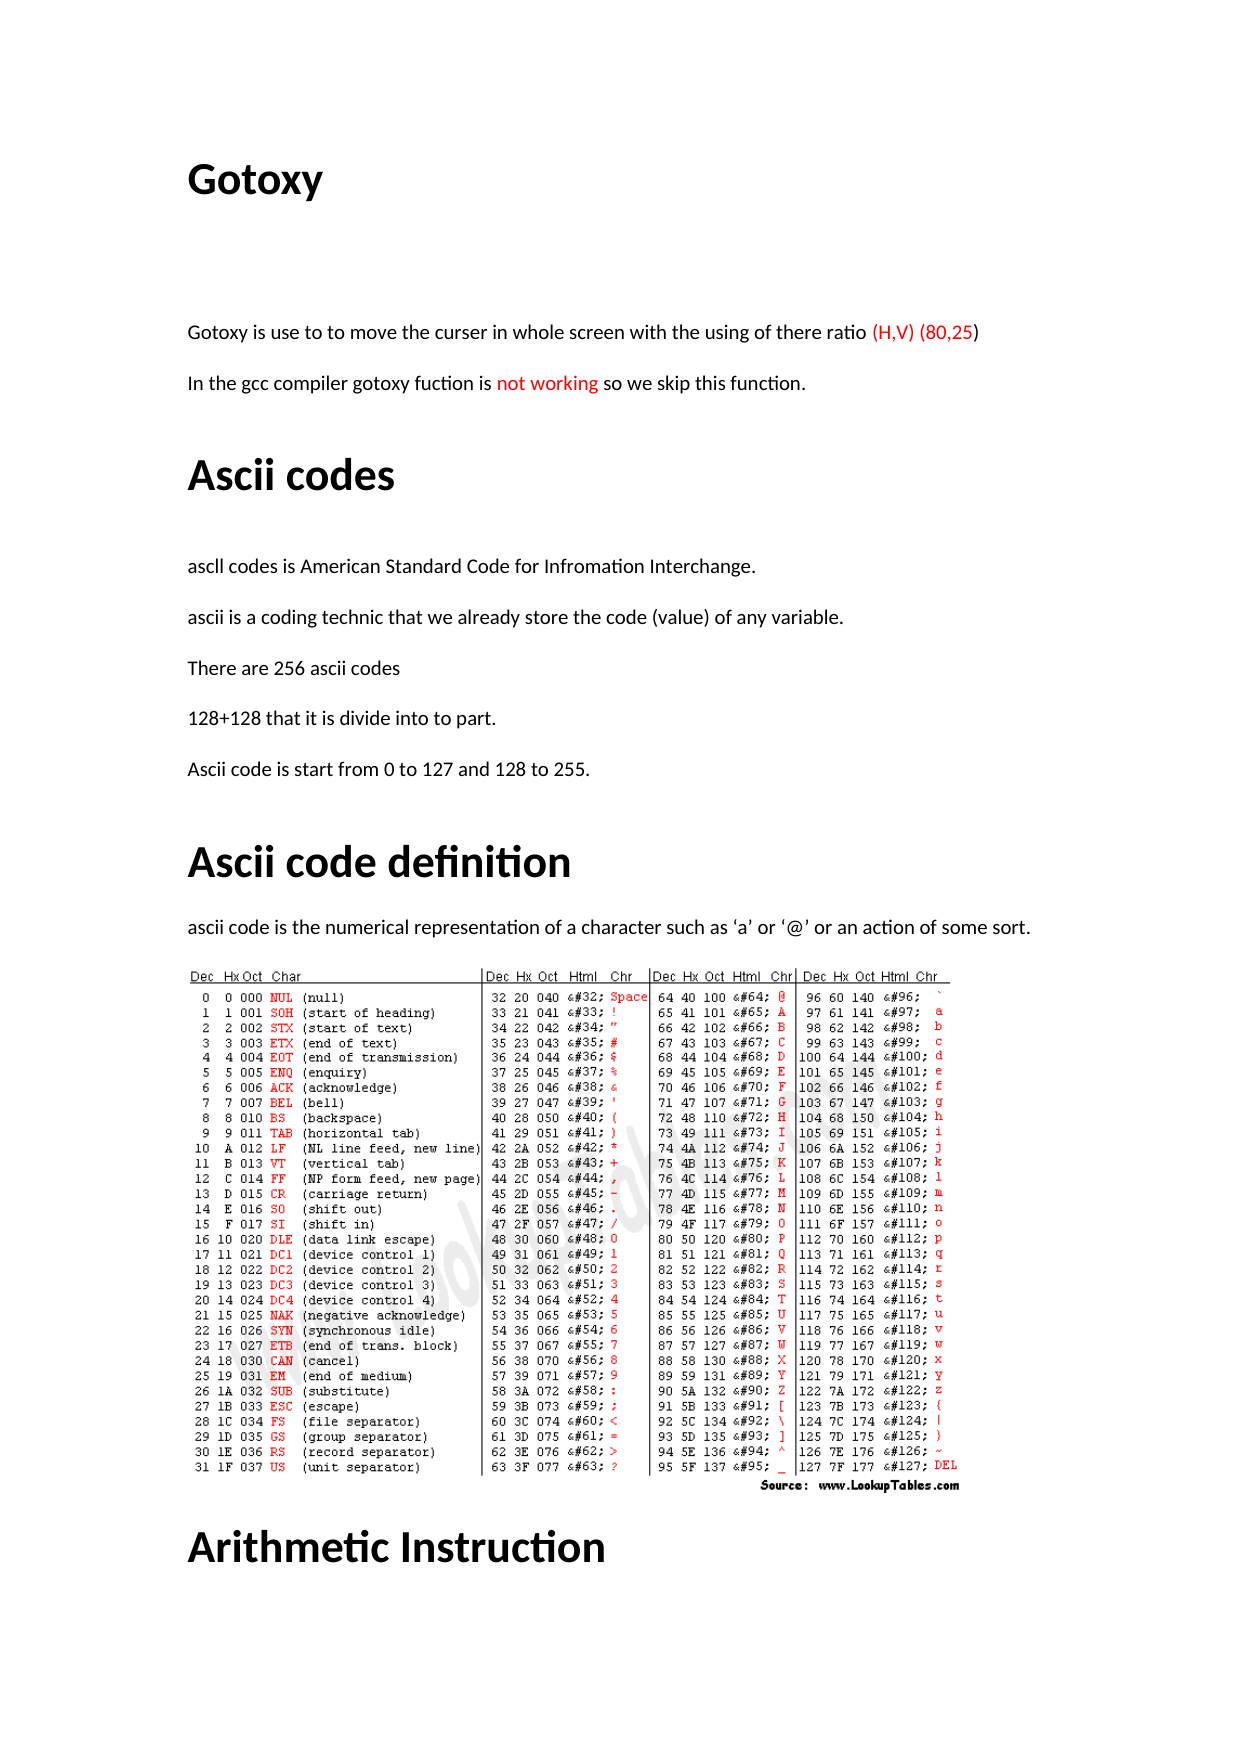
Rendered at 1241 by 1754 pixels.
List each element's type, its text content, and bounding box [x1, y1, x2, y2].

picture [187, 964, 961, 1493]
subtitle Gotoxy [187, 150, 1053, 206]
text Ascii codes ascll codes is American Standard Code for Infromation Interchange. ascii is a coding technic that we already store the code (value) of any variable. There are 256 ascii codes 128+128 that it is divide into to part. Ascii code is start from 0 to 127 and 128 to 255. [187, 446, 1053, 833]
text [187, 833, 1053, 1599]
text In the gcc compiler gotoxy fuction is not working so we skip this function. [187, 370, 1053, 395]
text Gotoxy is use to to move the curser in whole screen with the using of there ratio (H,V) (80,25) [187, 319, 1053, 344]
